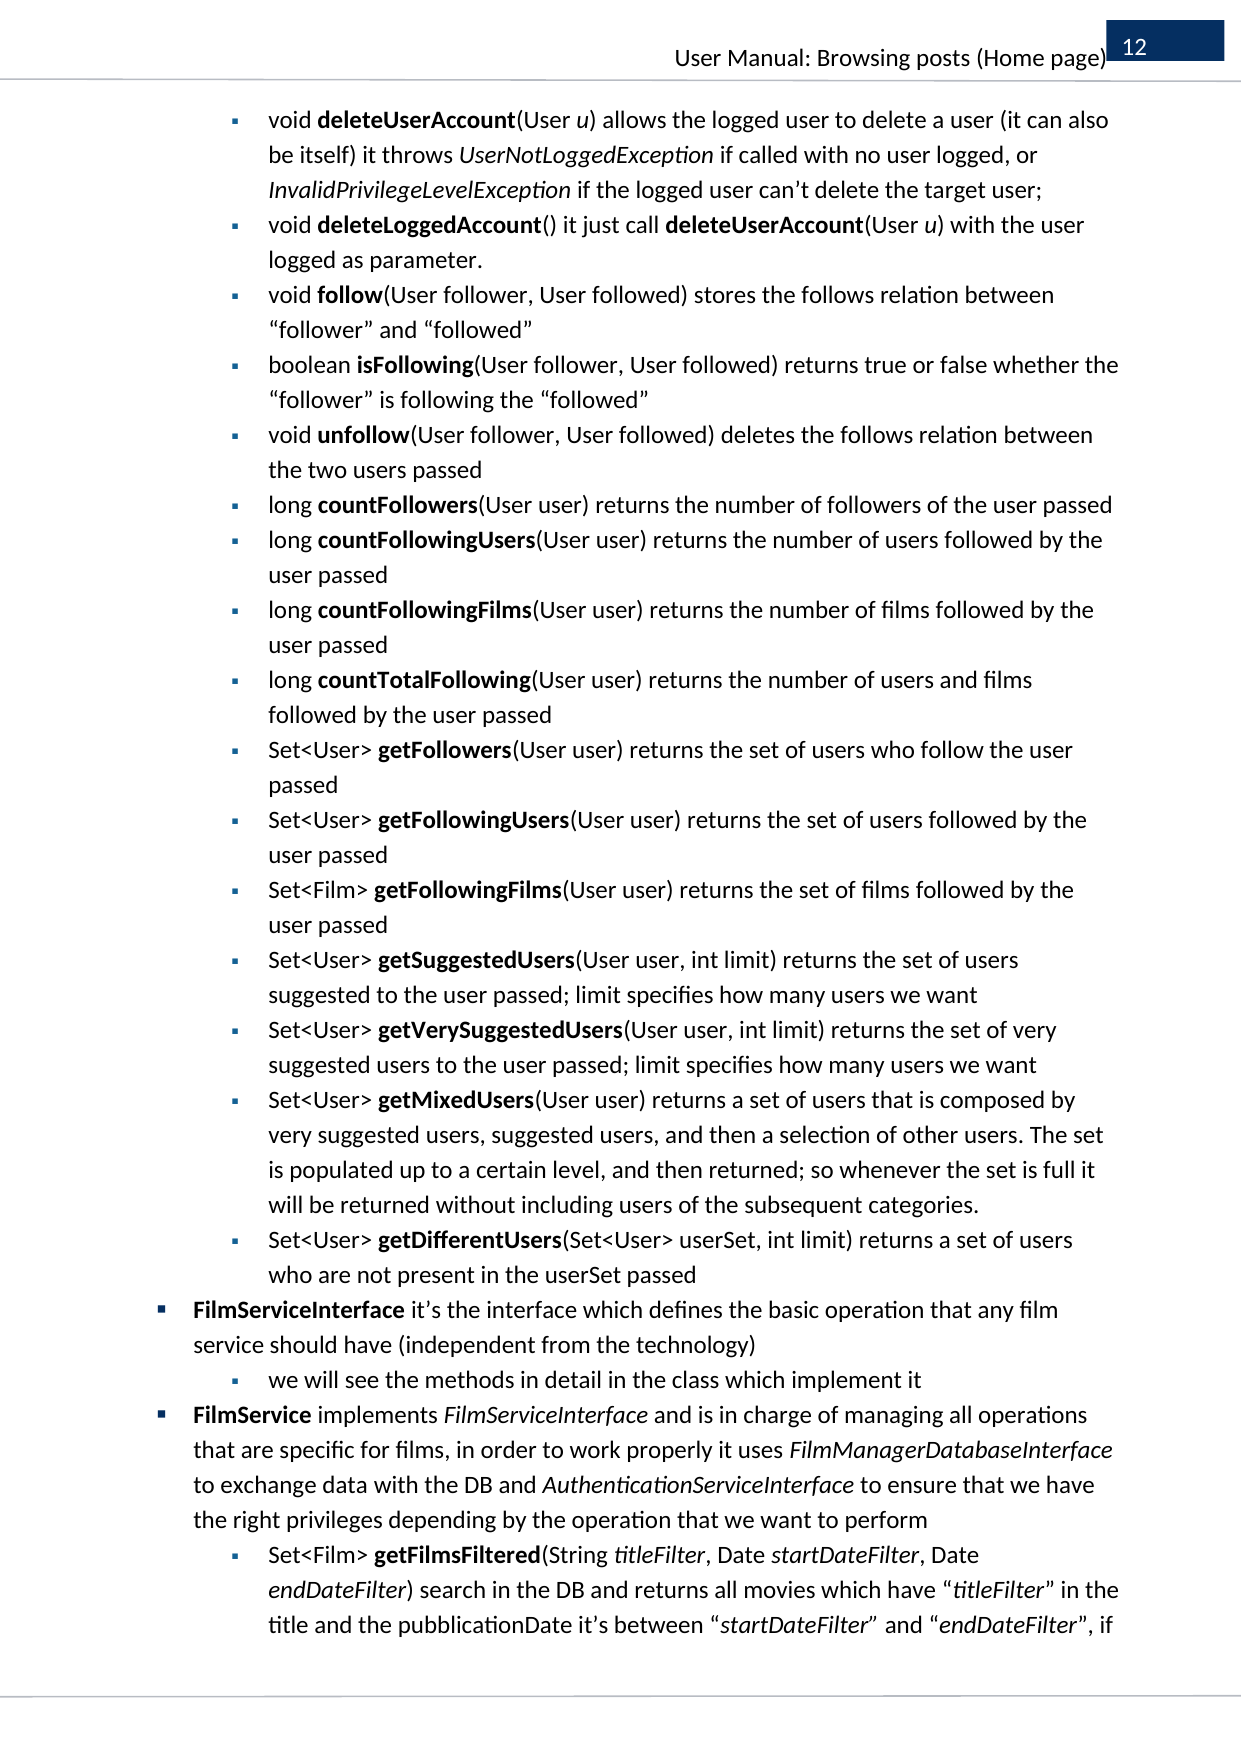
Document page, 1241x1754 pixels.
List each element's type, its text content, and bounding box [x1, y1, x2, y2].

list Set<Film> getFollowingFilms(User user) returns the set of films followed by the user passed [231, 874, 1122, 940]
list Set<User> getFollowingUsers(User user) returns the set of users followed by the user passed [231, 804, 1122, 870]
list Set<User> getMixedUsers(User user) returns a set of users that is composed by very suggested users, suggested users, and then a selection of other users. The set is populated up to a certain level, and then returned; so whenever the set is full it will be returned without including users of the subsequent categories. [231, 1084, 1122, 1220]
list Set<User> getDifferentUsers(Set<User> userSet, int limit) returns a set of users who are not present in the userSet passed [231, 1224, 1122, 1290]
list long countFollowingUsers(User user) returns the number of users followed by the user passed [231, 524, 1122, 590]
list long countFollowers(User user) returns the number of followers of the user passed [231, 489, 1122, 520]
list long countFollowingFilms(User user) returns the number of films followed by the user passed [231, 594, 1122, 660]
list Set<User> getSuggestedUsers(User user, int limit) returns the set of users suggested to the user passed; limit specifies how many users we want [231, 944, 1122, 1010]
list void unfollow(User follower, User followed) deletes the follows relation between the two users passed [231, 419, 1122, 485]
list Set<User> getVerySuggestedUsers(User user, int limit) returns the set of very suggested users to the user passed; limit specifies how many users we want [231, 1014, 1122, 1080]
list boolean isFollowing(User follower, User followed) returns true or false whether the “follower” is following the “followed” [231, 349, 1122, 415]
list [231, 1539, 1122, 1640]
list long countTotalFollowing(User user) returns the number of users and films followed by the user passed [231, 664, 1122, 730]
list void deleteUserAccount(User u) allows the logged user to delete a user (it can also be itself) it throws UserNotLoggedException if called with no user logged, or InvalidPrivilegeLevelException if the logged user can’t delete the target user; [231, 104, 1122, 205]
list Set<User> getFollowers(User user) returns the set of users who follow the user passed [231, 734, 1122, 800]
list FilmService implements FilmServiceInterface and is in charge of managing all operations that are specific for films, in order to work properly it uses FilmManagerDatabaseInterface to exchange data with the DB and AuthenticationServiceInterface to ensure that we have the right privileges depending by the operation that we want to perform [156, 1399, 1122, 1535]
list FilmServiceInterface it’s the interface which defines the basic operation that any film service should have (independent from the technology) [156, 1294, 1122, 1360]
list void follow(User follower, User followed) stores the follows relation between “follower” and “followed” [231, 279, 1122, 345]
list we will see the methods in detail in the class which implement it [231, 1364, 1122, 1395]
list void deleteLoggedAccount() it just call deleteUserAccount(User u) with the user logged as parameter. [231, 209, 1122, 275]
